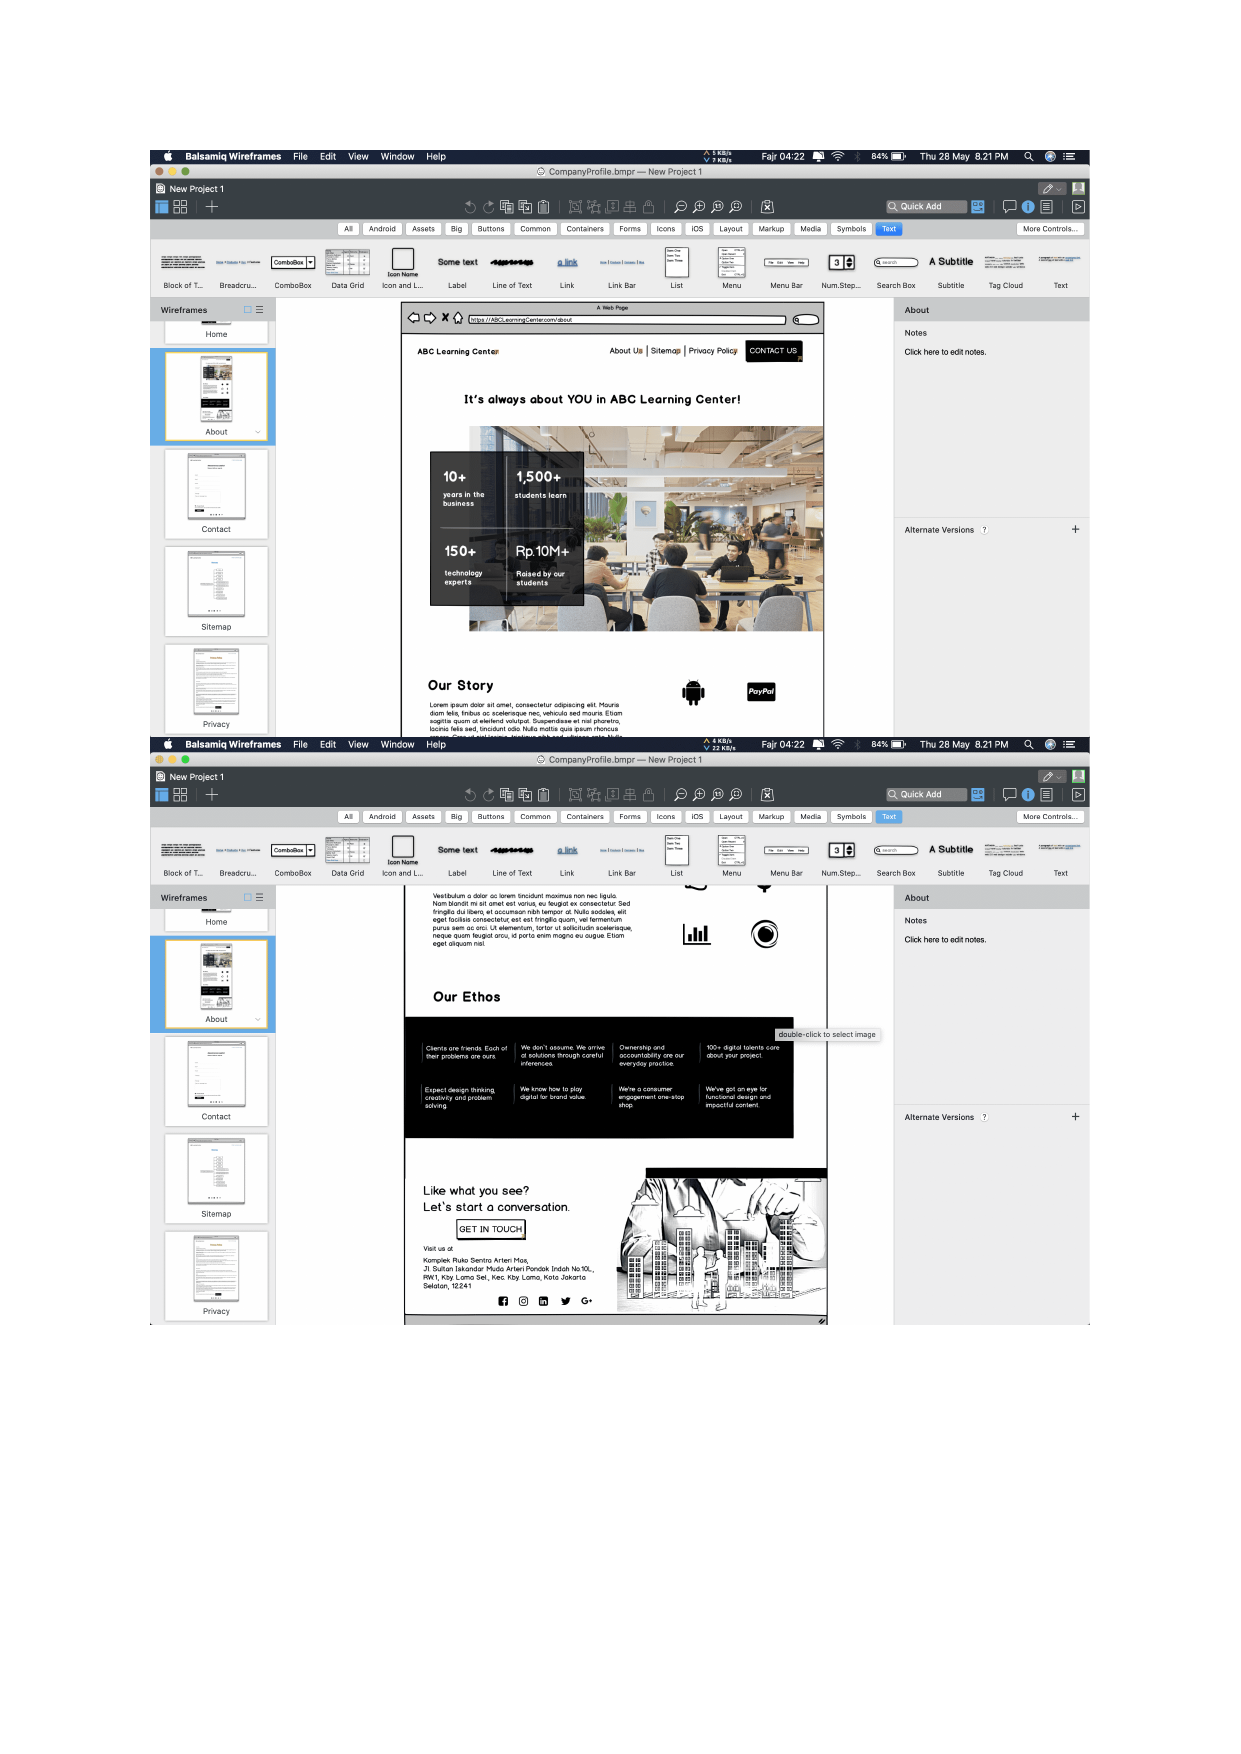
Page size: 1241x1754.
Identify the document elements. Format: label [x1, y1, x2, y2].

picture [150, 150, 1090, 1325]
